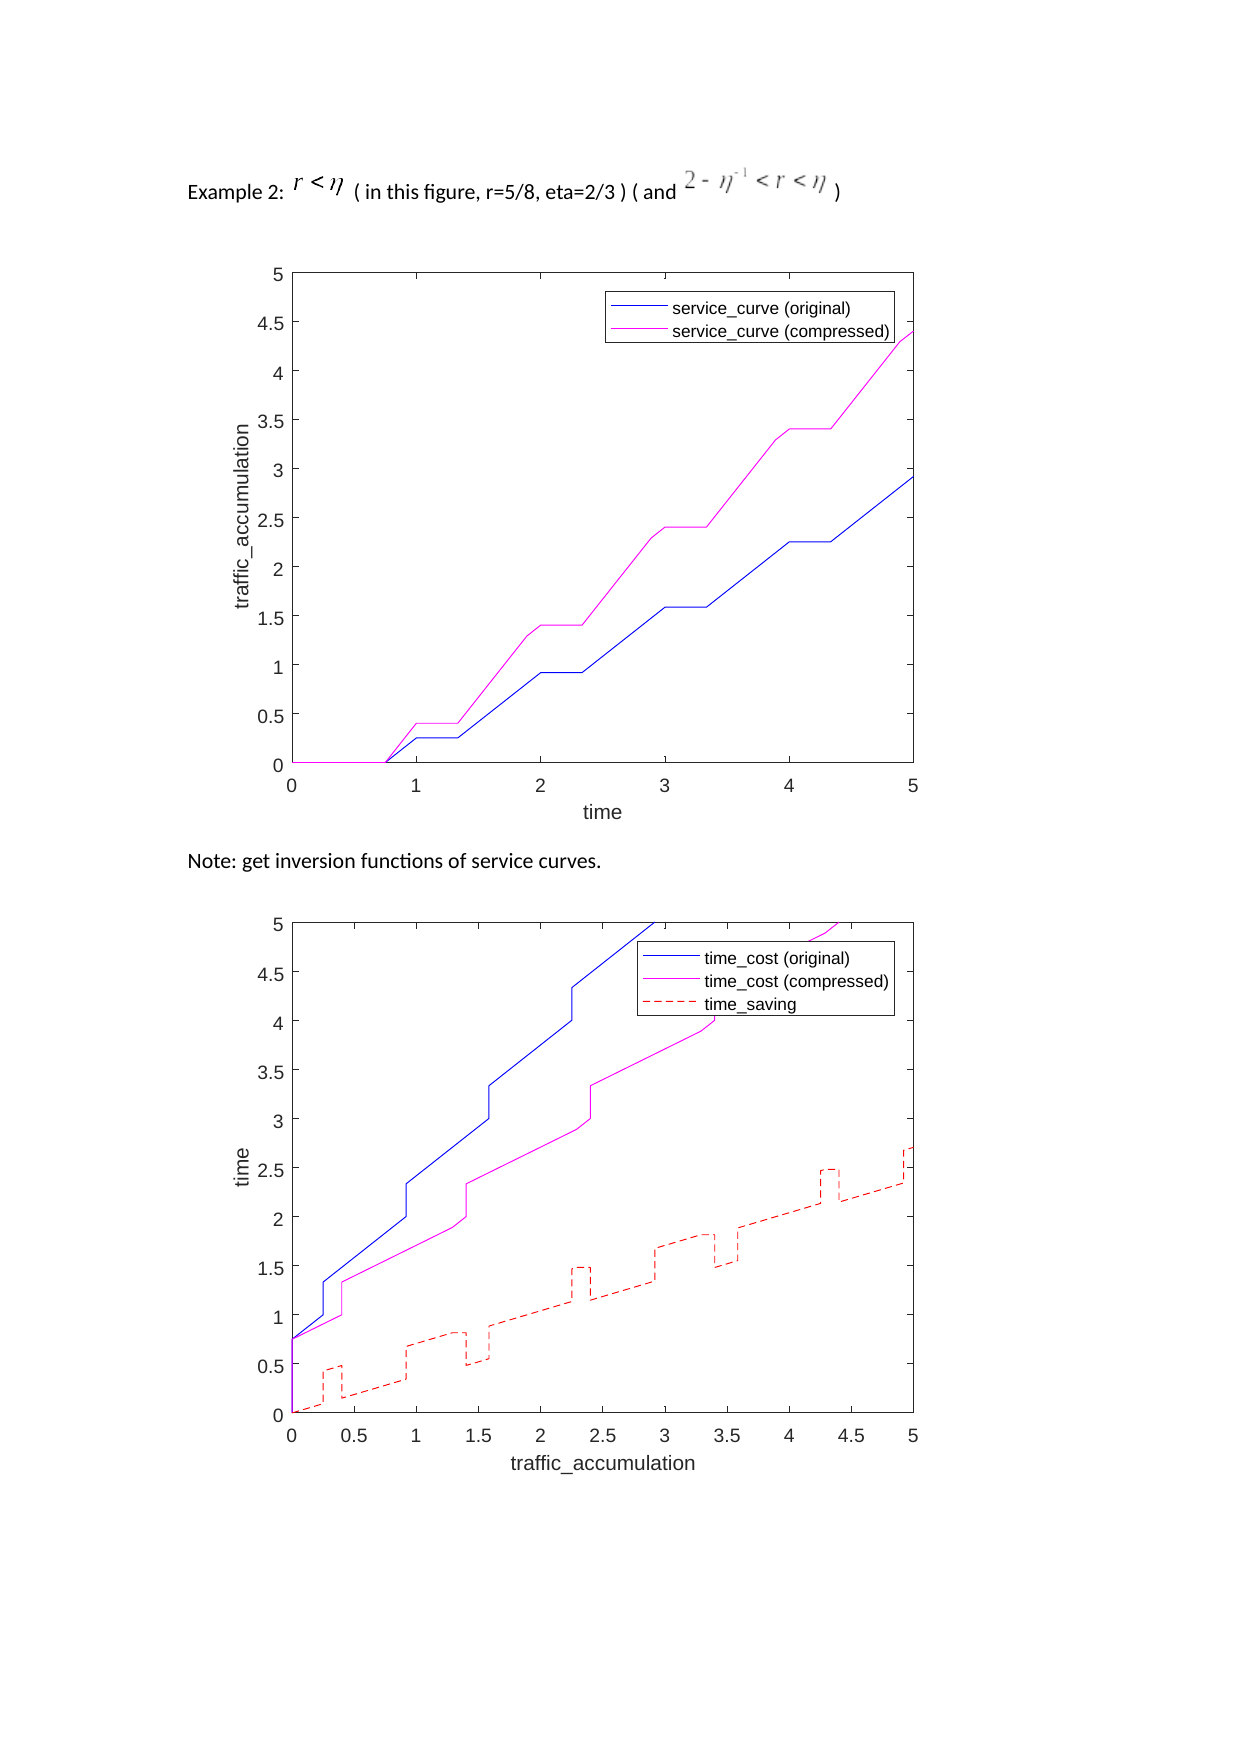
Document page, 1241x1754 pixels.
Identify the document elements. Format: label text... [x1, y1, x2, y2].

text Note: get inversion functions of service curves. [187, 844, 1053, 877]
text Example 2: ( in this figure, r=5/8, eta=2/3 ) ( and ) [187, 162, 1053, 227]
